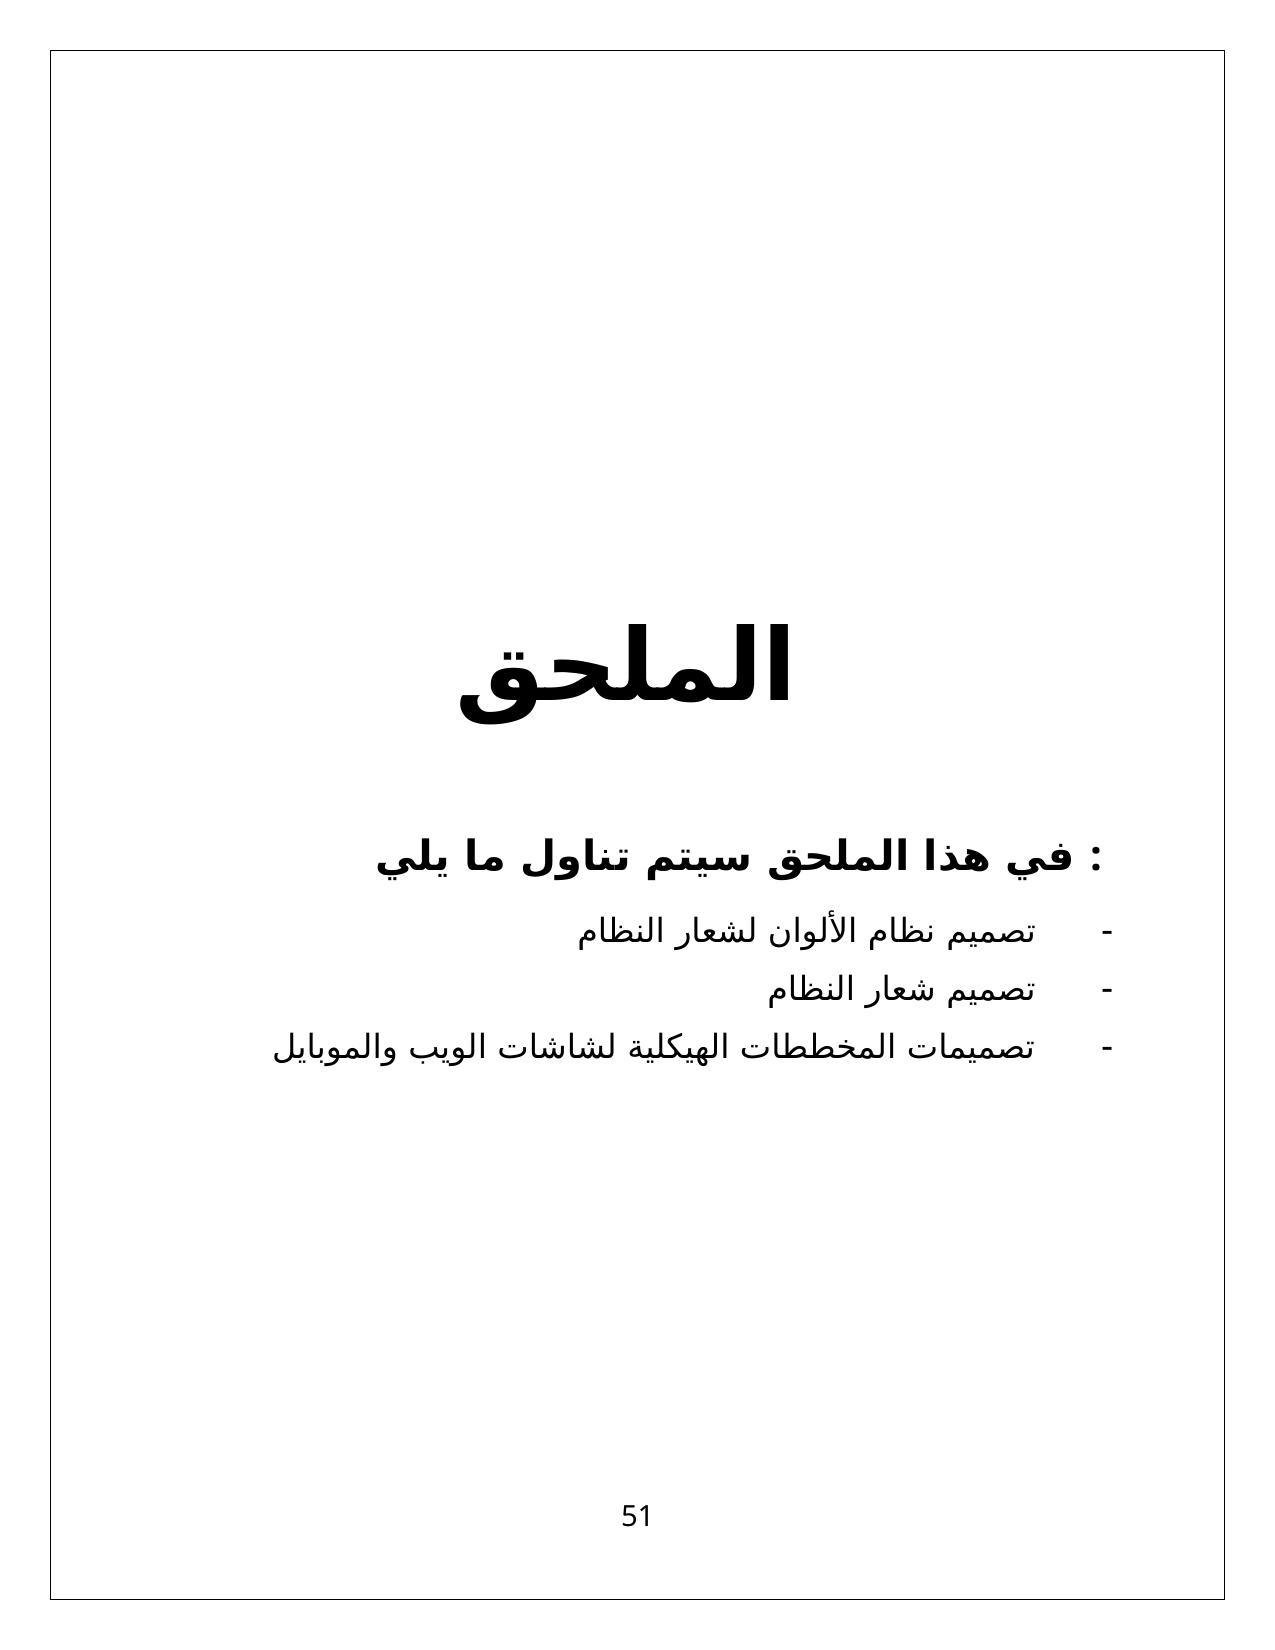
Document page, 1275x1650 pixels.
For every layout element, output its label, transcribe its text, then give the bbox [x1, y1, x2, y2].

table_header الملحق في هذا الملحق سيتم تناول ما يلي : تصميم نظام الألوان لشعار النظام تصميم شعار النظام تصميمات المخططات الهيكلية لشاشات الويب والموبايل [139, 91, 1113, 1599]
